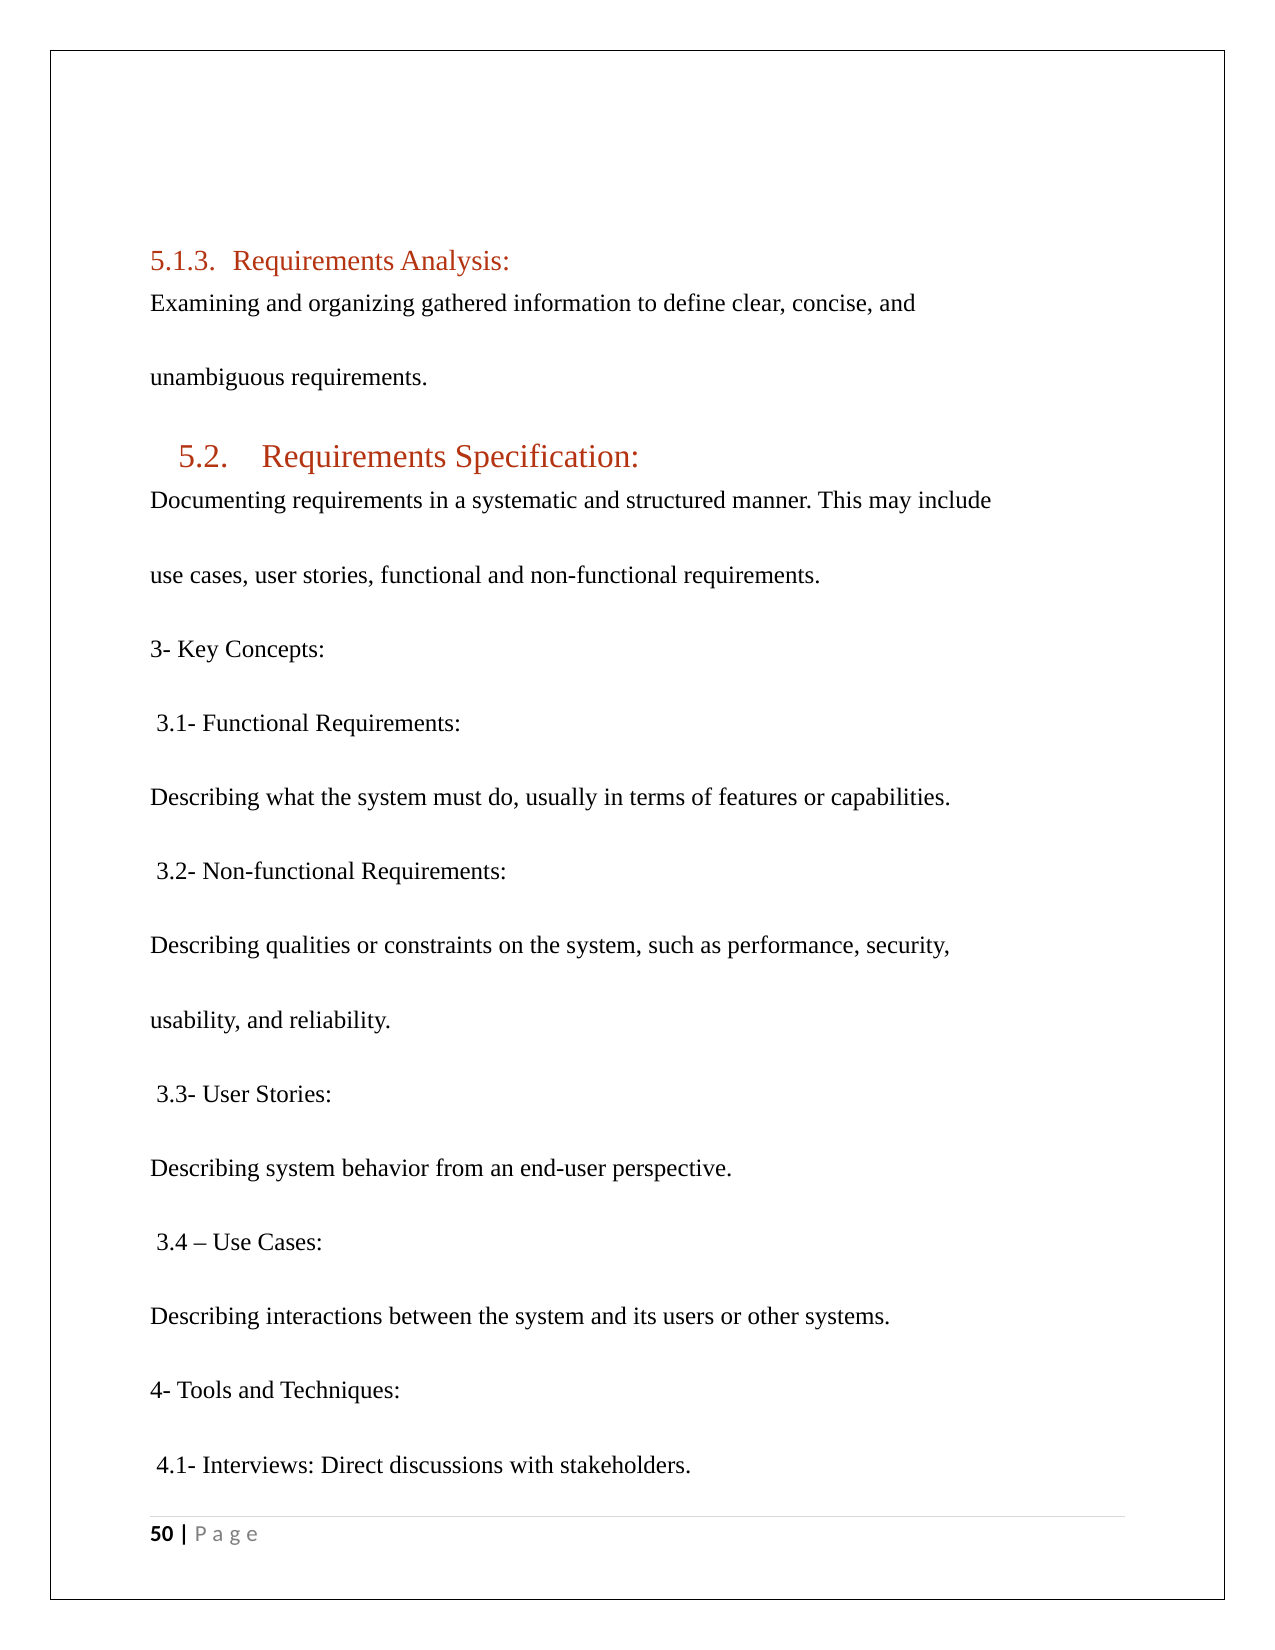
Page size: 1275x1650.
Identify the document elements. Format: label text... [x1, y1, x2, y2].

text usability, and reliability. [150, 1005, 1125, 1033]
text use cases, user stories, functional and non-functional requirements. [150, 560, 1125, 588]
text 3.3- User Stories: [150, 1079, 1125, 1108]
subtitle Requirements Specification: [178, 436, 1125, 474]
text Examining and organizing gathered information to define clear, concise, and [150, 288, 1125, 316]
text 3.1- Functional Requirements: [150, 708, 1125, 737]
text Describing what the system must do, usually in terms of features or capabilities. [150, 782, 1125, 811]
text Describing qualities or constraints on the system, such as performance, security, [150, 931, 1125, 959]
text 3- Key Concepts: [150, 634, 1125, 663]
subtitle Requirements Analysis: [150, 243, 1125, 277]
text Describing interactions between the system and its users or other systems. [150, 1301, 1125, 1330]
text 4.1- Interviews: Direct discussions with stakeholders. [150, 1450, 1125, 1478]
text 4- Tools and Techniques: [150, 1376, 1125, 1404]
text Documenting requirements in a systematic and structured manner. This may include [150, 486, 1125, 514]
text 3.2- Non-functional Requirements: [150, 856, 1125, 885]
text Describing system behavior from an end-user perspective. [150, 1153, 1125, 1182]
text unambiguous requirements. [150, 362, 1125, 391]
text 3.4 – Use Cases: [150, 1227, 1125, 1256]
